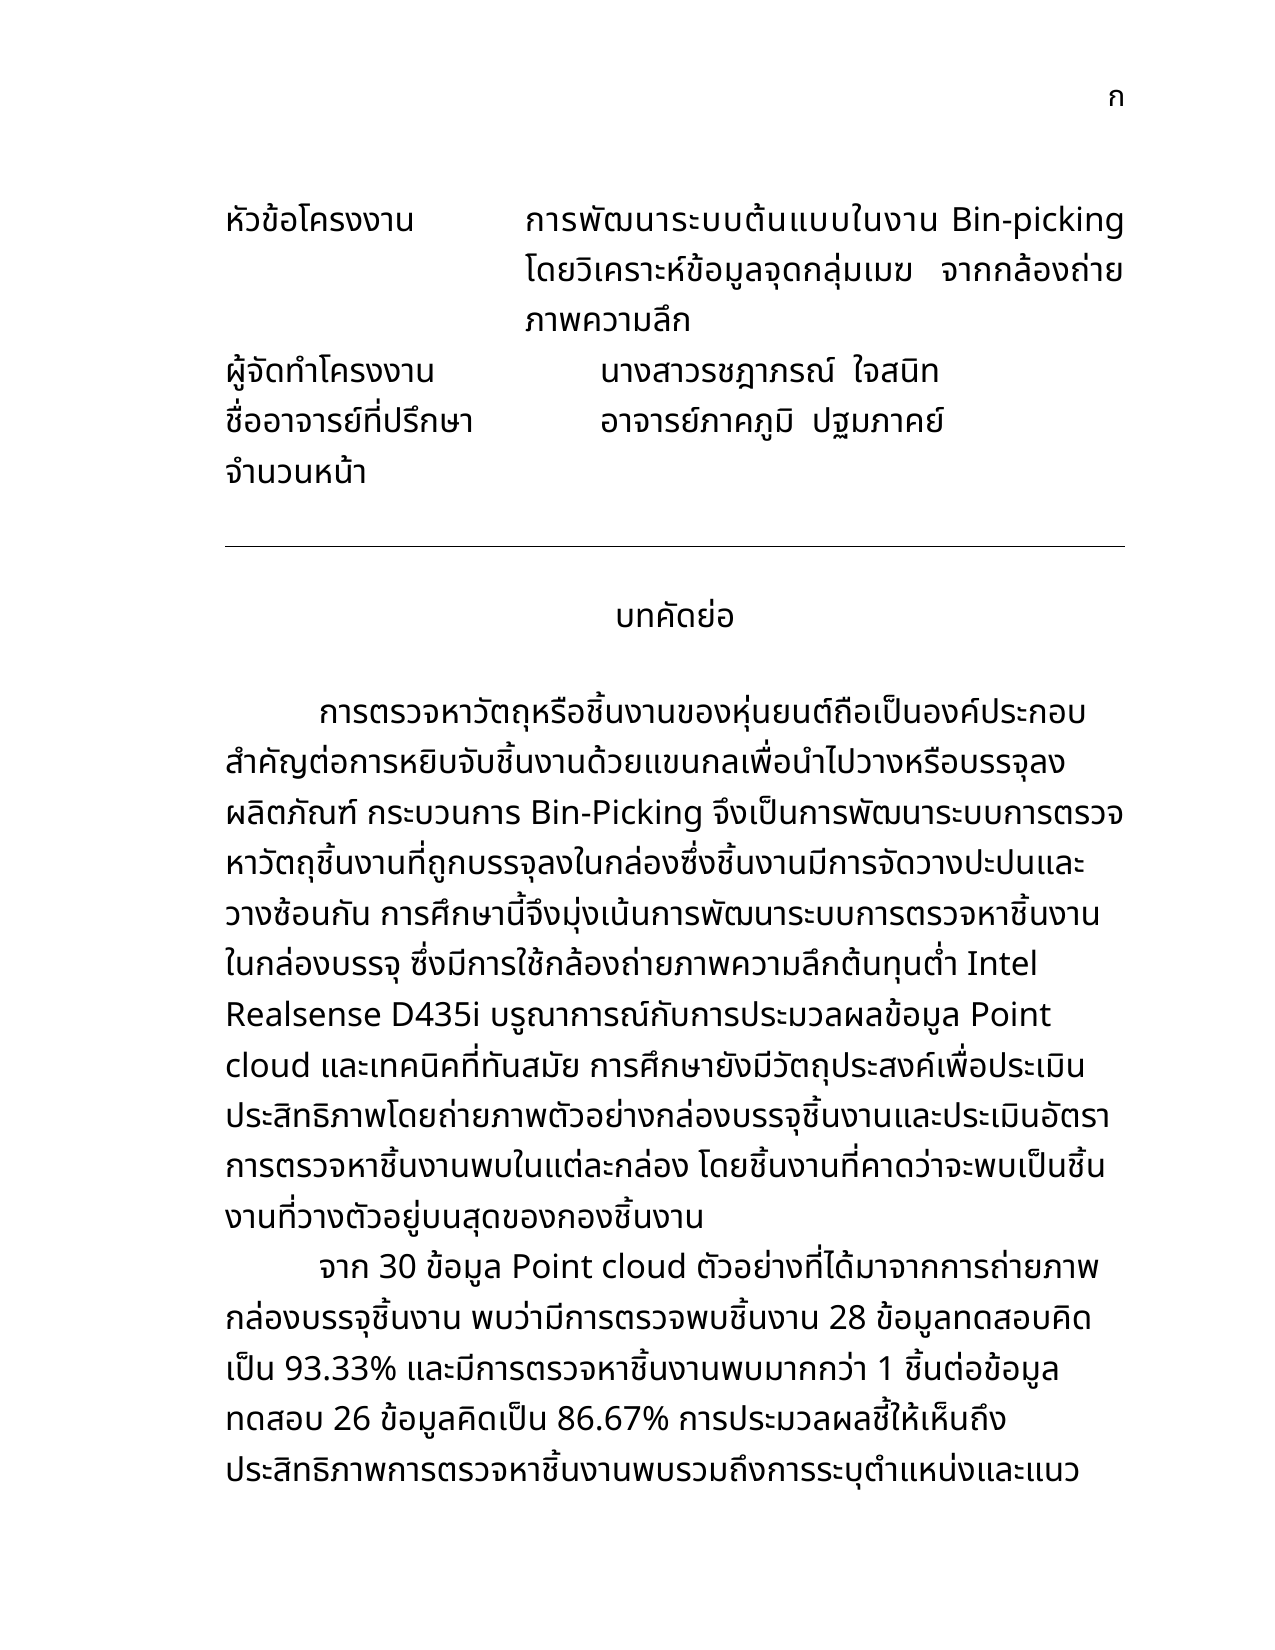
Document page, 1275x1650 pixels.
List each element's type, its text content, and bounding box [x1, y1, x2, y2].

text การตรวจหาวัตถุหรือชิ้นงานของหุ่นยนต์ถือเป็นองค์ประกอบสำคัญต่อการหยิบจับชิ้นงานด้วยแขนกลเพื่อนำไปวางหรือบรรจุลงผลิตภัณฑ์ กระบวนการ Bin-Picking จึงเป็นการพัฒนาระบบการตรวจหาวัตถุชิ้นงานที่ถูกบรรจุลงในกล่องซึ่งชิ้นงานมีการจัดวางปะปนและวางซ้อนกัน การศึกษานี้จึงมุ่งเน้นการพัฒนาระบบการตรวจหาชิ้นงานในกล่องบรรจุ ซึ่งมีการใช้กล้องถ่ายภาพความลึกต้นทุนต่ำ Intel Realsense D435i บรูณาการณ์กับการประมวลผลข้อมูล Point cloud และเทคนิคที่ทันสมัย การศึกษายังมีวัตถุประสงค์เพื่อประเมินประสิทธิภาพโดยถ่ายภาพตัวอย่างกล่องบรรจุชิ้นงานและประเมินอัตราการตรวจหาชิ้นงานพบในแต่ละกล่อง โดยชิ้นงานที่คาดว่าจะพบเป็นชิ้นงานที่วางตัวอยู่บนสุดของกองชิ้นงาน [225, 688, 1125, 1243]
text ผู้จัดทำโครงงาน นางสาวรชฎาภรณ์ ใจสนิท [225, 347, 1125, 397]
text ชื่ออาจารย์ที่ปรึกษา อาจารย์ภาคภูมิ ปฐมภาคย์ [225, 397, 1125, 448]
text จำนวนหน้า [225, 448, 1125, 498]
text บทคัดย่อ [225, 592, 1125, 642]
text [225, 1243, 1125, 1496]
text หัวข้อโครงงาน การพัฒนาระบบต้นแบบในงาน Bin-picking โดยวิเคราะห์ข้อมูลจุดกลุ่มเมฆ จากกล้องถ่ายภาพความลึก [225, 195, 1125, 347]
